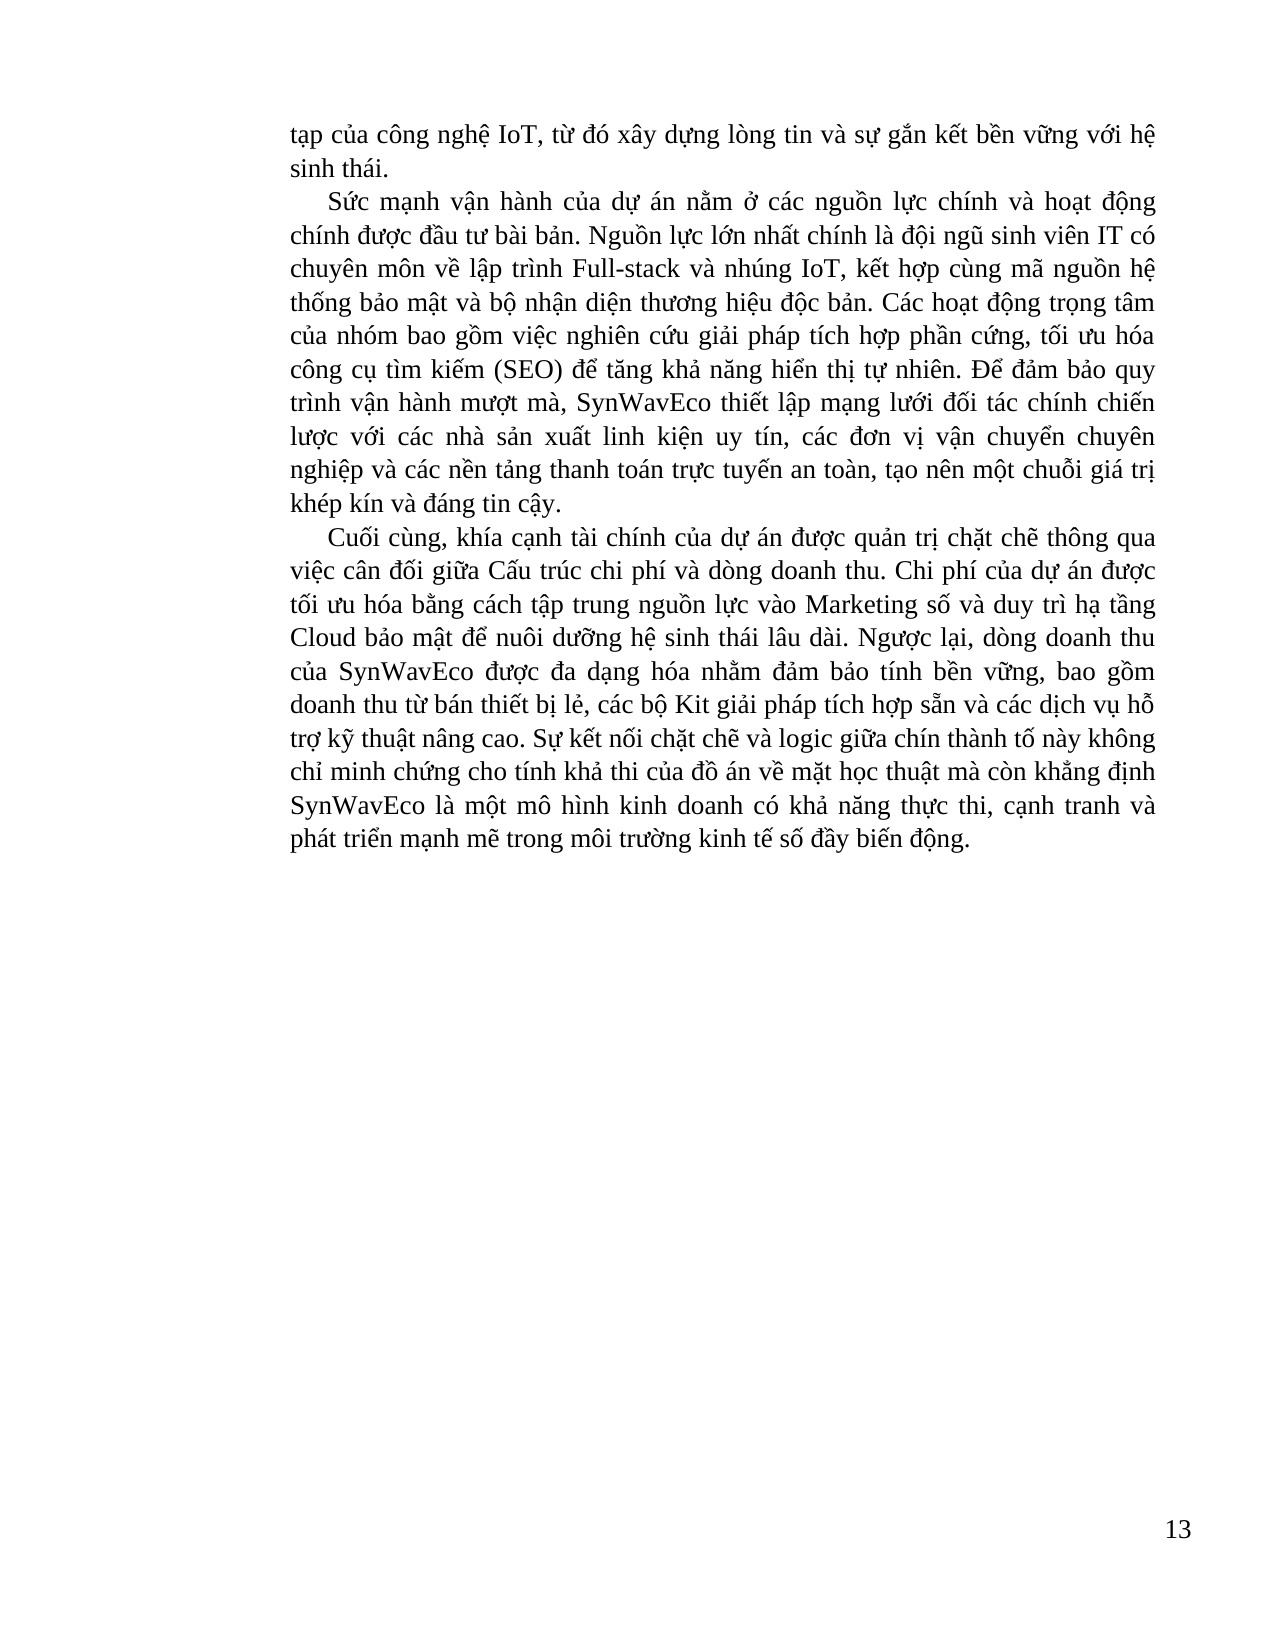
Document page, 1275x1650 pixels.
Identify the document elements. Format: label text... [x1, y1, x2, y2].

list Sức mạnh vận hành của dự án nằm ở các nguồn lực chính và hoạt động chính được đầu tư bài bản. Nguồn lực lớn nhất chính là đội ngũ sinh viên IT có chuyên môn về lập trình Full-stack và nhúng IoT, kết hợp cùng mã nguồn hệ thống bảo mật và bộ nhận diện thương hiệu độc bản. Các hoạt động trọng tâm của nhóm bao gồm việc nghiên cứu giải pháp tích hợp phần cứng, tối ưu hóa công cụ tìm kiếm (SEO) để tăng khả năng hiển thị tự nhiên. Để đảm bảo quy trình vận hành mượt mà, SynWavEco thiết lập mạng lưới đối tác chính chiến lược với các nhà sản xuất linh kiện uy tín, các đơn vị vận chuyển chuyên nghiệp và các nền tảng thanh toán trực tuyến an toàn, tạo nên một chuỗi giá trị khép kín và đáng tin cậy. [290, 185, 1157, 518]
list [290, 118, 1157, 183]
list Cuối cùng, khía cạnh tài chính của dự án được quản trị chặt chẽ thông qua việc cân đối giữa Cấu trúc chi phí và dòng doanh thu. Chi phí của dự án được tối ưu hóa bằng cách tập trung nguồn lực vào Marketing số và duy trì hạ tầng Cloud bảo mật để nuôi dưỡng hệ sinh thái lâu dài. Ngược lại, dòng doanh thu của SynWavEco được đa dạng hóa nhằm đảm bảo tính bền vững, bao gồm doanh thu từ bán thiết bị lẻ, các bộ Kit giải pháp tích hợp sẵn và các dịch vụ hỗ trợ kỹ thuật nâng cao. Sự kết nối chặt chẽ và logic giữa chín thành tố này không chỉ minh chứng cho tính khả thi của đồ án về mặt học thuật mà còn khẳng định SynWavEco là một mô hình kinh doanh có khả năng thực thi, cạnh tranh và phát triển mạnh mẽ trong môi trường kinh tế số đầy biến động. [290, 521, 1157, 854]
